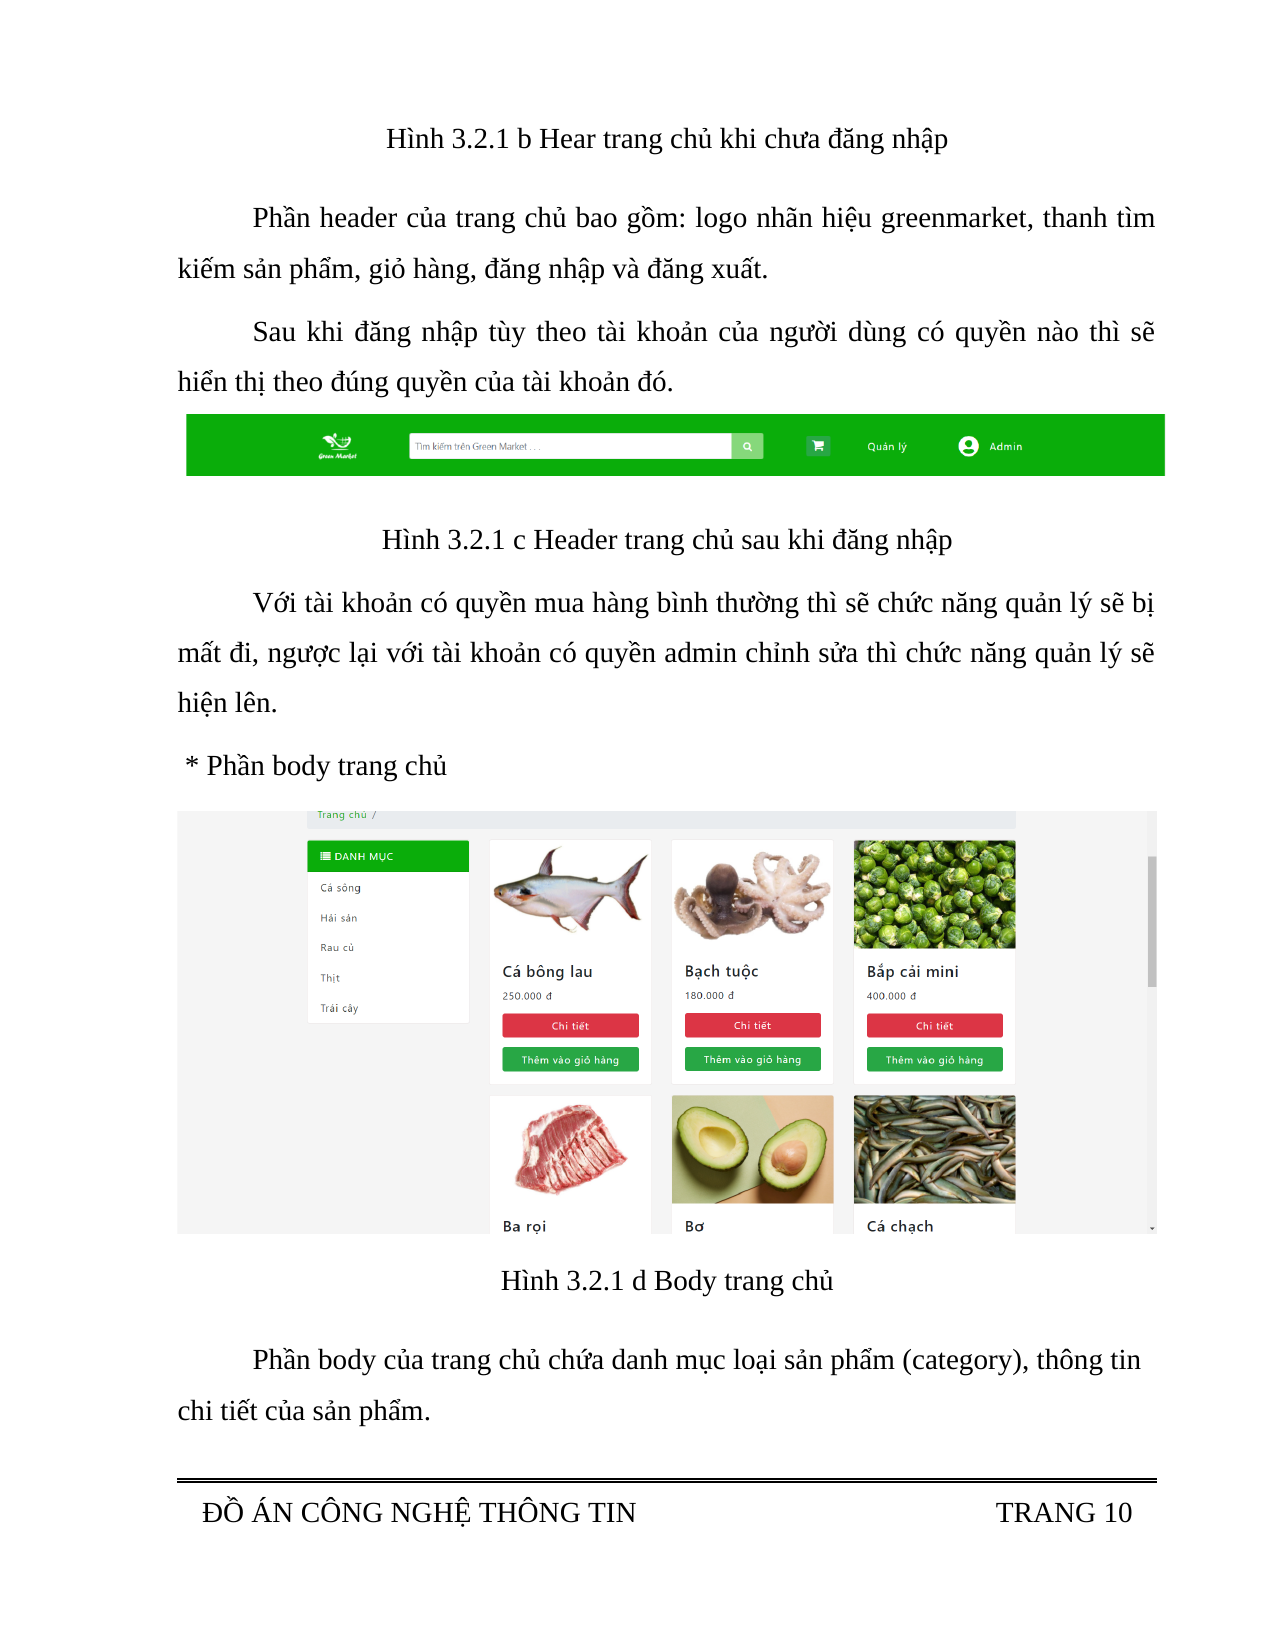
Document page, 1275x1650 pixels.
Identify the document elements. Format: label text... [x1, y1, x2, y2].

text Phần body của trang chủ chứa danh mục loại sản phẩm (category), thông tin chi tiết của sản phẩm. [177, 1342, 1157, 1426]
text Hình 3.2.1 d Body trang chủ [177, 1263, 1157, 1296]
text Hình 3.2.1 b Hear trang chủ khi chưa đăng nhập [177, 121, 1157, 154]
text Sau khi đăng nhập tùy theo tài khoản của người dùng có quyền nào thì sẽ hiển thị theo đúng quyền của tài khoản đó. [177, 314, 1157, 398]
text * Phần body trang chủ [177, 748, 1157, 782]
picture [186, 414, 1166, 476]
text Hình 3.2.1 c Header trang chủ sau khi đăng nhập [177, 427, 1157, 555]
text Phần header của trang chủ bao gồm: logo nhãn hiệu greenmarket, thanh tìm kiếm sản phẩm, giỏ hàng, đăng nhập và đăng xuất. [177, 201, 1157, 284]
text Với tài khoản có quyền mua hàng bình thường thì sẽ chức năng quản lý sẽ bị mất đi, ngược lại với tài khoản có quyền admin chỉnh sửa thì chức năng quản lý sẽ hiện lên. [177, 585, 1157, 719]
picture [177, 811, 1157, 1234]
